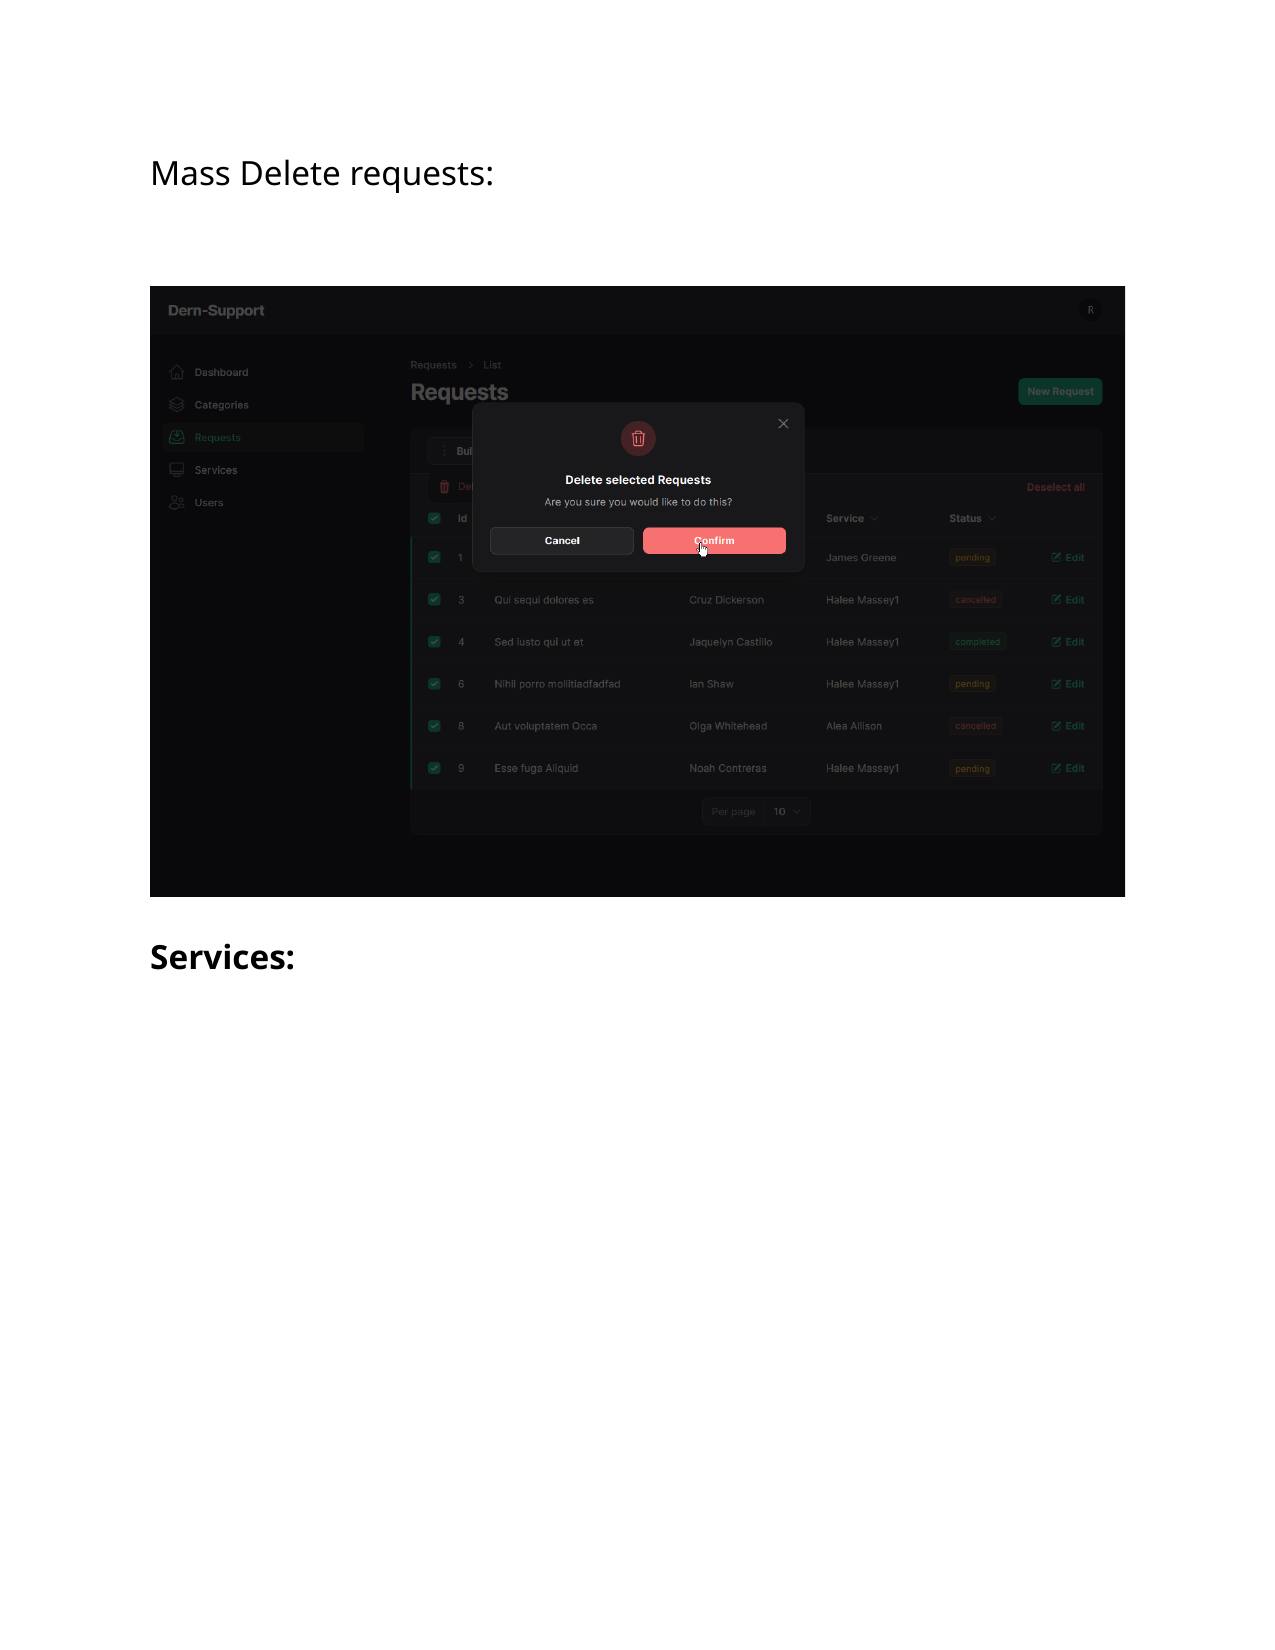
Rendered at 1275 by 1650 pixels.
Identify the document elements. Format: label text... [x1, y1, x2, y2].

text Services: [150, 933, 1125, 979]
text Mass Delete requests: [150, 150, 1125, 286]
picture [150, 286, 1125, 897]
